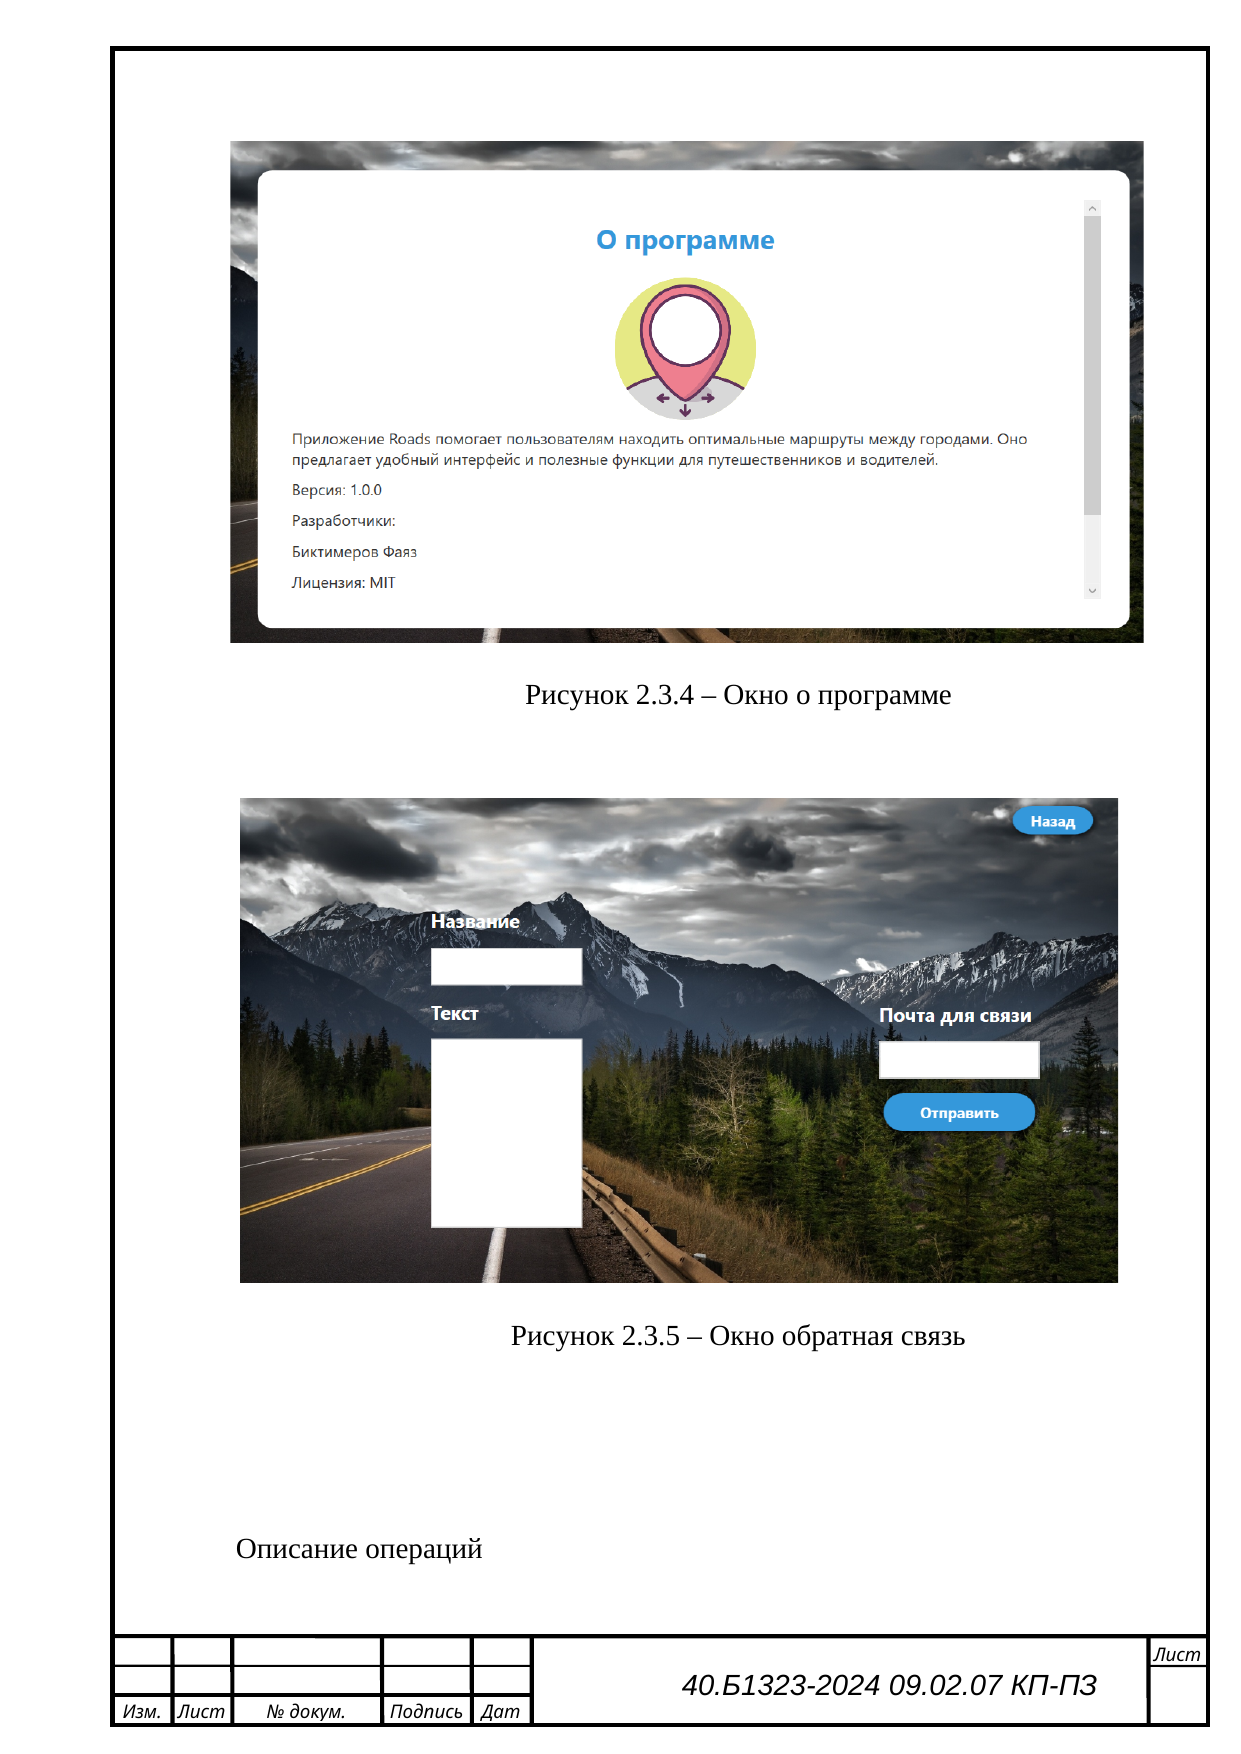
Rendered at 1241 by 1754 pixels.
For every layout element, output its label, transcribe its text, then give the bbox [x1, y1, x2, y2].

text Рисунок 2.3.4 – Окно о программе [236, 677, 1181, 711]
picture [230, 141, 1144, 643]
text Рисунок 2.3.5 – Окно обратная связь [236, 1318, 1181, 1351]
picture [240, 798, 1119, 1283]
text Описание операций [177, 1531, 1181, 1565]
